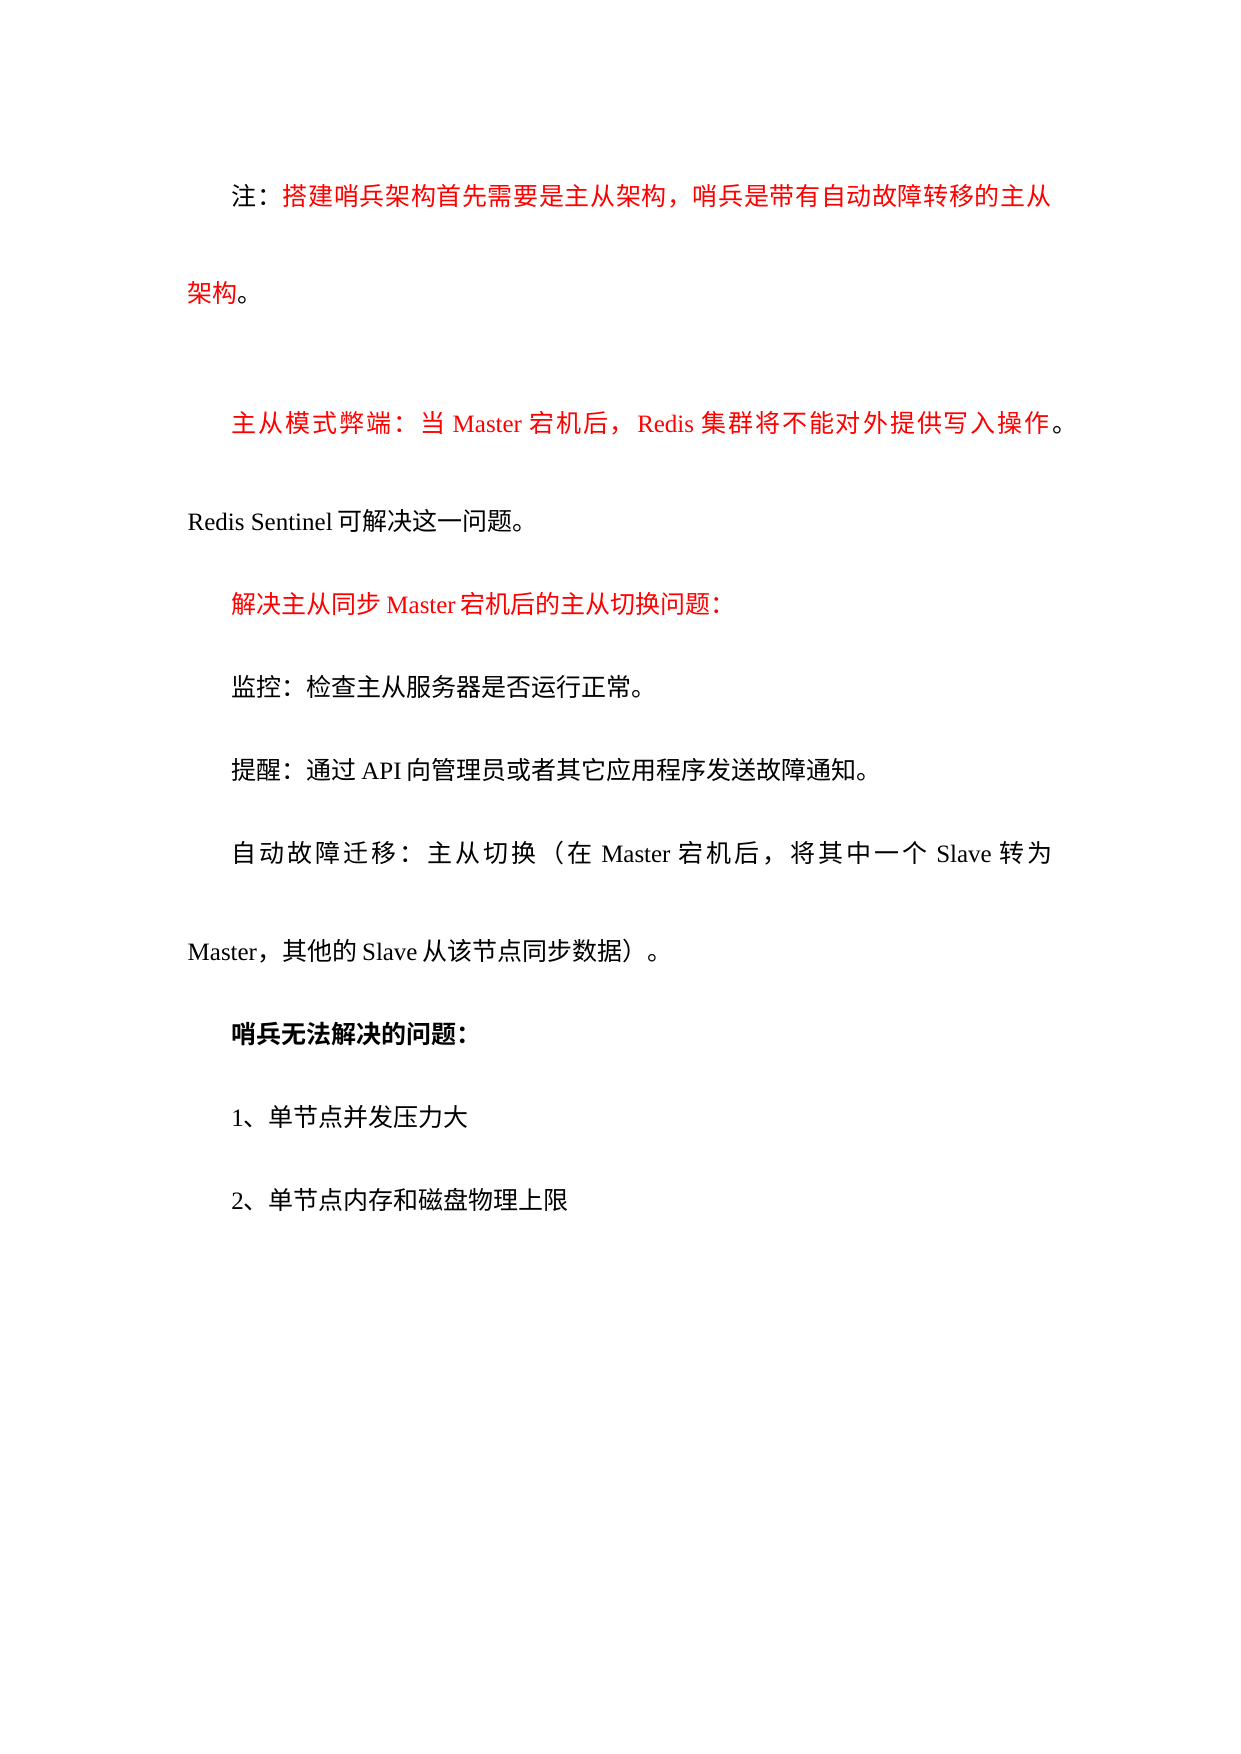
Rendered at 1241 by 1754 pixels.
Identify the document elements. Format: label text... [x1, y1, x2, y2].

list 单节点内存和磁盘物理上限 [187, 1166, 1053, 1231]
text 注：搭建哨兵架构首先需要是主从架构，哨兵是带有自动故障转移的主从架构。 [187, 162, 1053, 324]
text 自动故障迁移：主从切换（在Master宕机后，将其中一个Slave转为Master，其他的Slave从该节点同步数据）。 [187, 819, 1053, 982]
list 单节点并发压力大 [187, 1083, 1053, 1148]
text 提醒：通过API向管理员或者其它应用程序发送故障通知。 [187, 736, 1053, 801]
text 主从模式弊端：当Master宕机后，Redis集群将不能对外提供写入操作。Redis Sentinel可解决这一问题。 [187, 389, 1053, 552]
text 哨兵无法解决的问题： [187, 1000, 1053, 1065]
text 解决主从同步Master宕机后的主从切换问题： [187, 570, 1053, 635]
text 监控：检查主从服务器是否运行正常。 [187, 653, 1053, 718]
